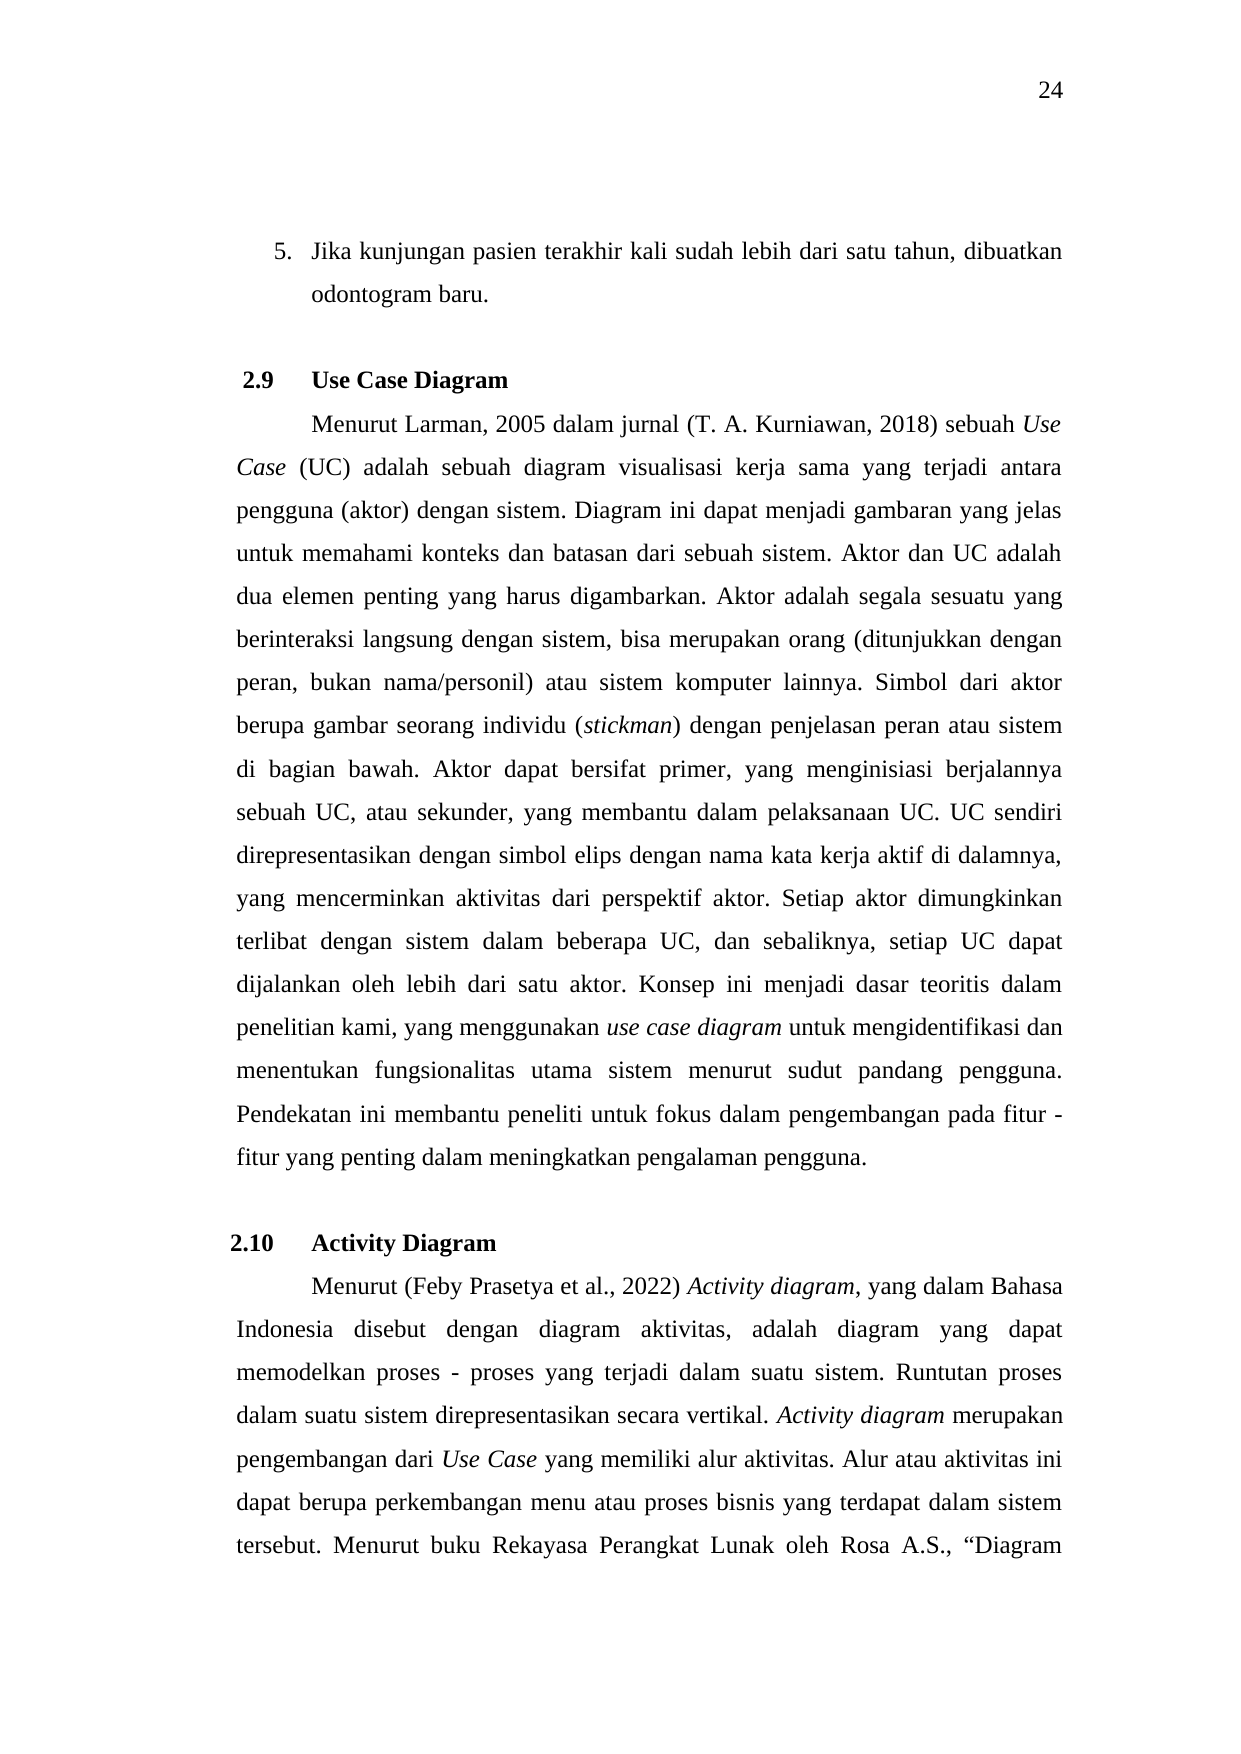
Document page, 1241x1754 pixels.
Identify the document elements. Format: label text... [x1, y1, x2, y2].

subtitle Activity Diagram [274, 1228, 1063, 1257]
subtitle Use Case Diagram [274, 366, 1063, 394]
list Jika kunjungan pasien terakhir kali sudah lebih dari satu tahun, dibuatkan odontogram baru. [274, 236, 1063, 308]
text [236, 1271, 1063, 1559]
text Menurut Larman, 2005 dalam jurnal sebuah Use Case (UC) adalah sebuah diagram visualisasi kerja sama yang terjadi antara pengguna (aktor) dengan sistem. Diagram ini dapat menjadi gambaran yang jelas untuk memahami konteks dan batasan dari sebuah sistem. Aktor dan UC adalah dua elemen penting yang harus digambarkan. Aktor adalah segala sesuatu yang berinteraksi langsung dengan sistem, bisa merupakan orang (ditunjukkan dengan peran, bukan nama/personil) atau sistem komputer lainnya. Simbol dari aktor berupa gambar seorang individu (stickman) dengan penjelasan peran atau sistem di bagian bawah. Aktor dapat bersifat primer, yang menginisiasi berjalannya sebuah UC, atau sekunder, yang membantu dalam pelaksanaan UC. UC sendiri direpresentasikan dengan simbol elips dengan nama kata kerja aktif di dalamnya, yang mencerminkan aktivitas dari perspektif aktor. Setiap aktor dimungkinkan terlibat dengan sistem dalam beberapa UC, dan sebaliknya, setiap UC dapat dijalankan oleh lebih dari satu aktor. Konsep ini menjadi dasar teoritis dalam penelitian kami, yang menggunakan use case diagram untuk mengidentifikasi dan menentukan fungsionalitas utama sistem menurut sudut pandang pengguna. Pendekatan ini membantu peneliti untuk fokus dalam pengembangan pada fitur - fitur yang penting dalam meningkatkan pengalaman pengguna. [236, 409, 1063, 1171]
